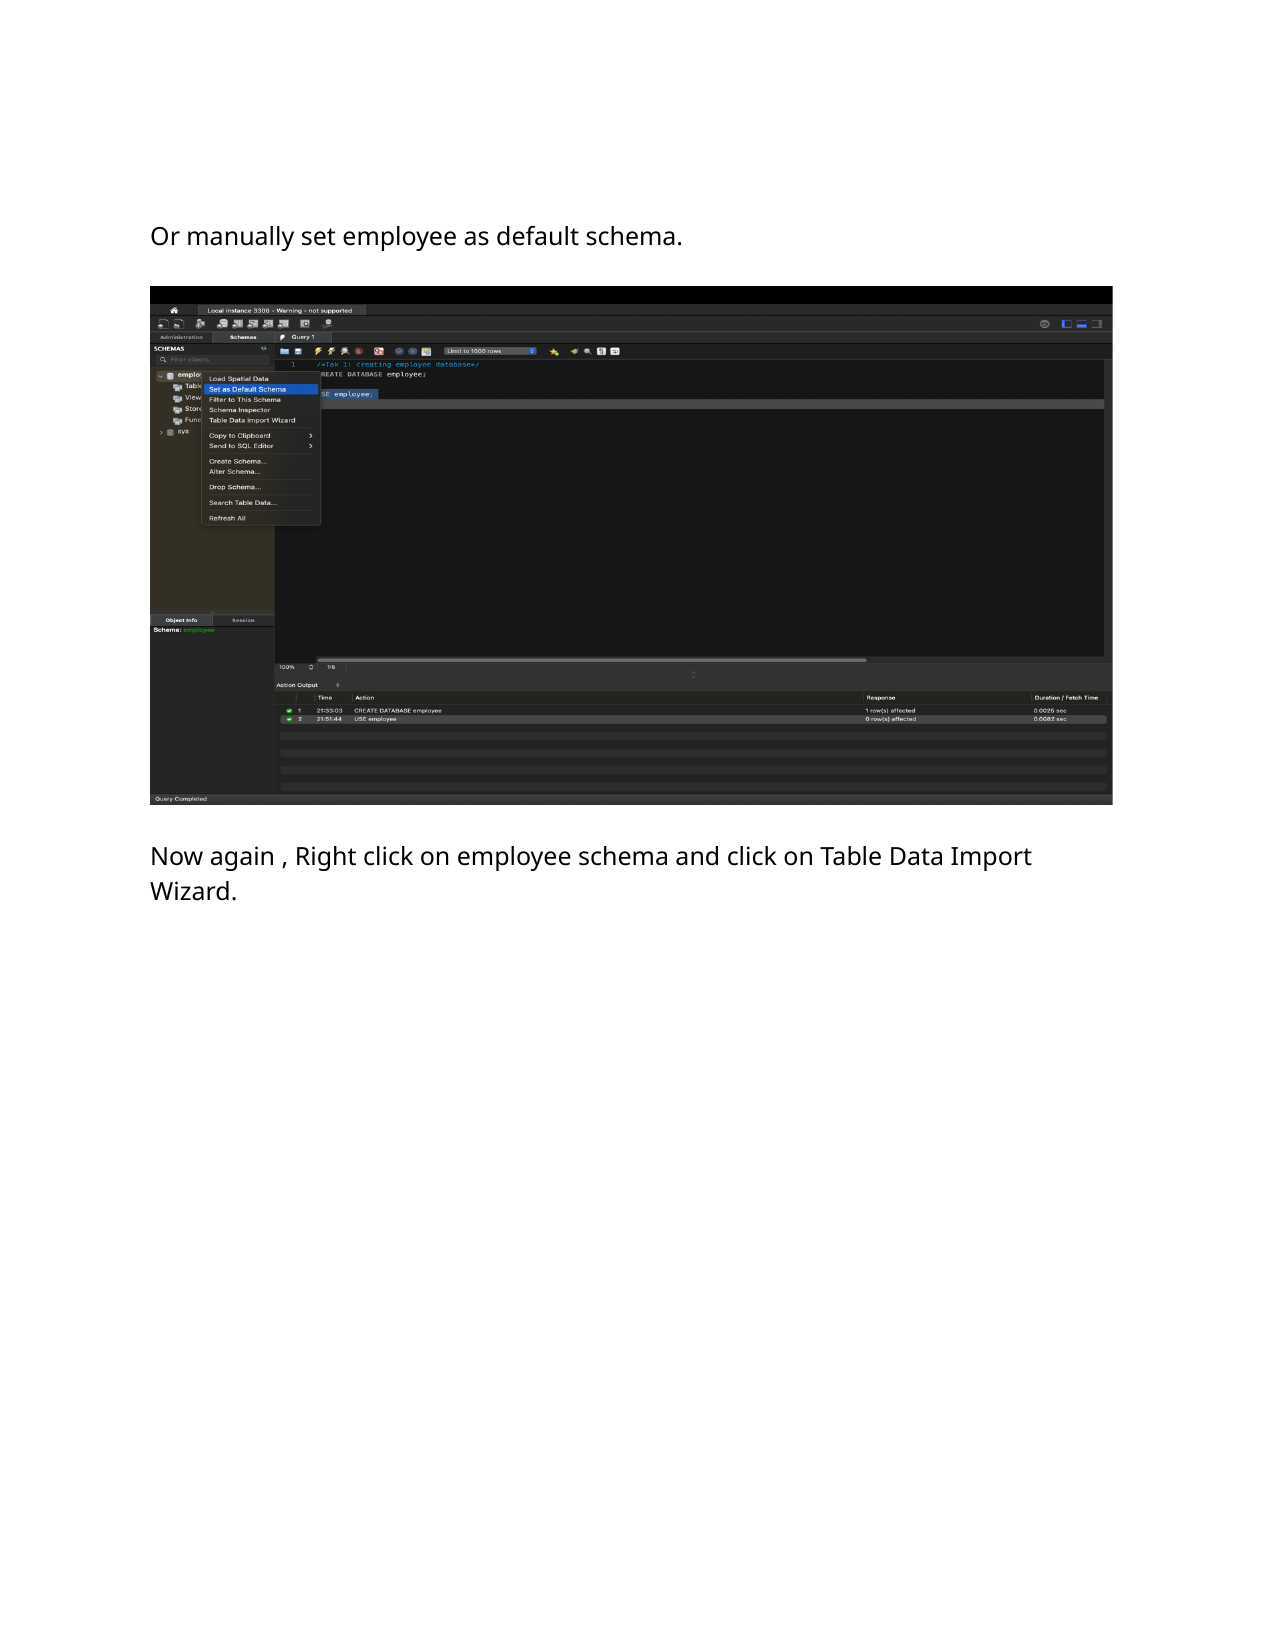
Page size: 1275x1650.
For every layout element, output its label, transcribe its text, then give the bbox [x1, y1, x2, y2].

text Now again , Right click on employee schema and click on Table Data Import Wizard. [150, 839, 1125, 907]
picture [150, 286, 1113, 805]
text Or manually set employee as default schema. [150, 218, 1125, 252]
